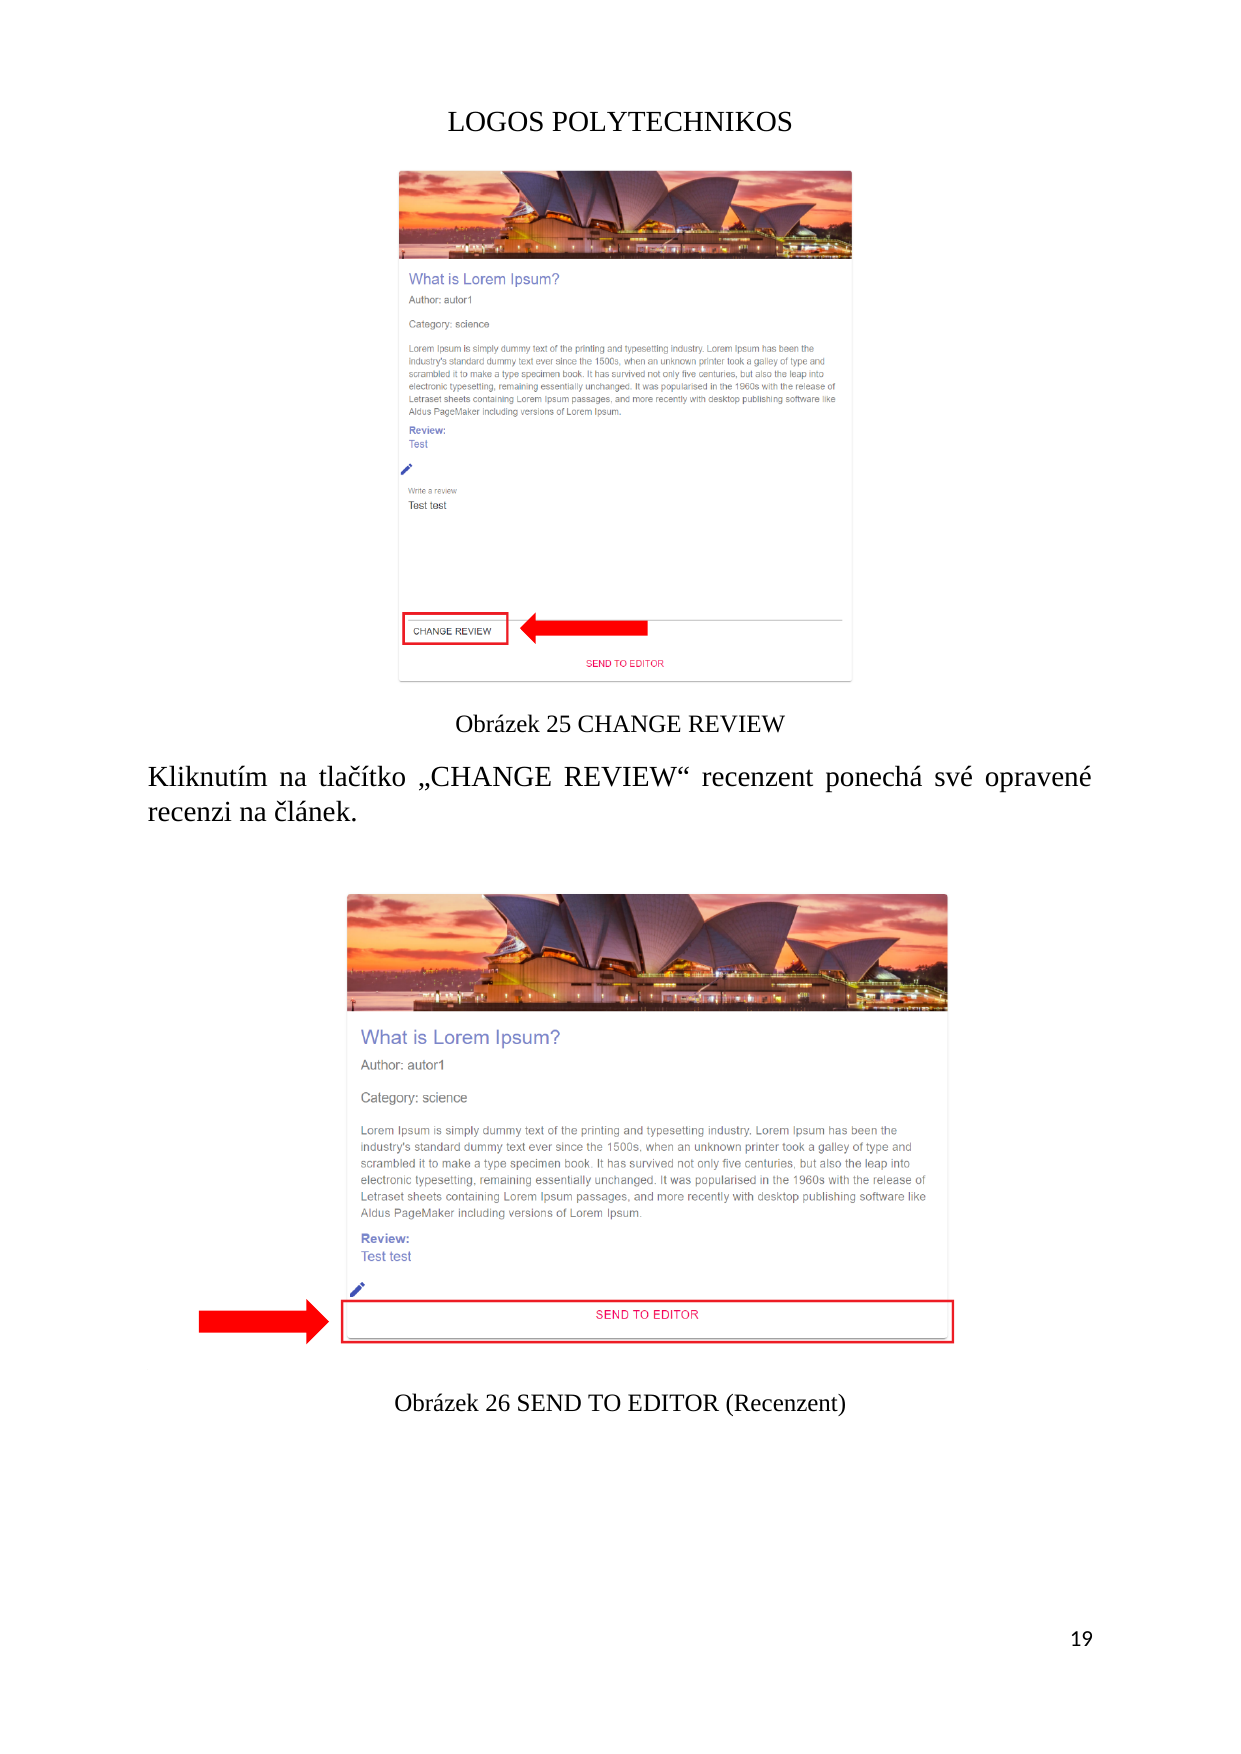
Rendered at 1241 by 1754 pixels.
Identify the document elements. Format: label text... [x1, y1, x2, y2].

text Obrázek 26 SEND TO EDITOR (Recenzent) [148, 1388, 1093, 1417]
picture [147, 162, 1093, 691]
picture [147, 841, 1093, 1370]
text Obrázek 25 CHANGE REVIEW [148, 709, 1093, 738]
text Kliknutím na tlačítko „CHANGE REVIEW“ recenzent ponechá své opravené recenzi na článek. [148, 759, 1093, 828]
